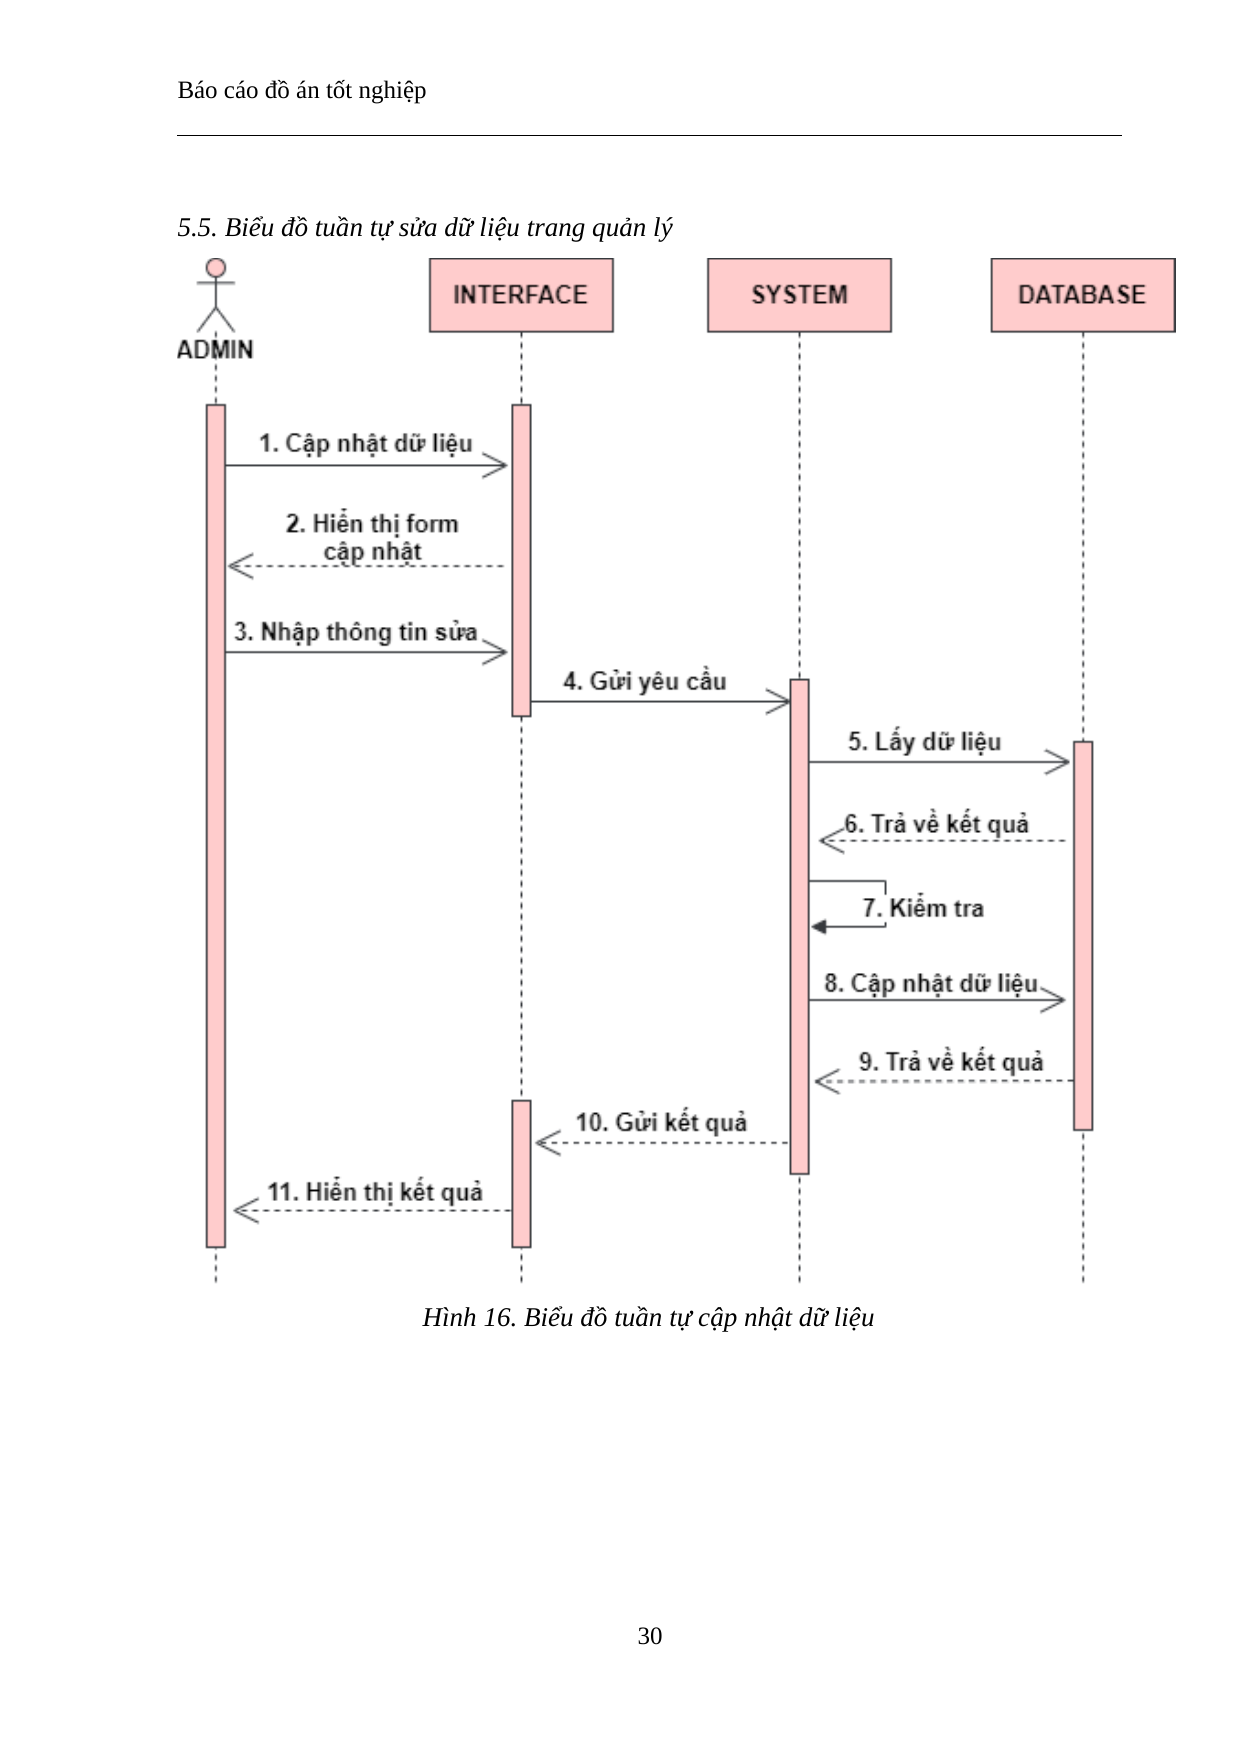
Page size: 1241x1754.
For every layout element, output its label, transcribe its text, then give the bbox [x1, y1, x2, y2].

list Biểu đồ tuần tự sửa dữ liệu trang quản lý [177, 212, 1122, 243]
picture [177, 258, 1176, 1287]
list Hình 16. Biểu đồ tuần tự cập nhật dữ liệu [177, 1301, 1122, 1332]
